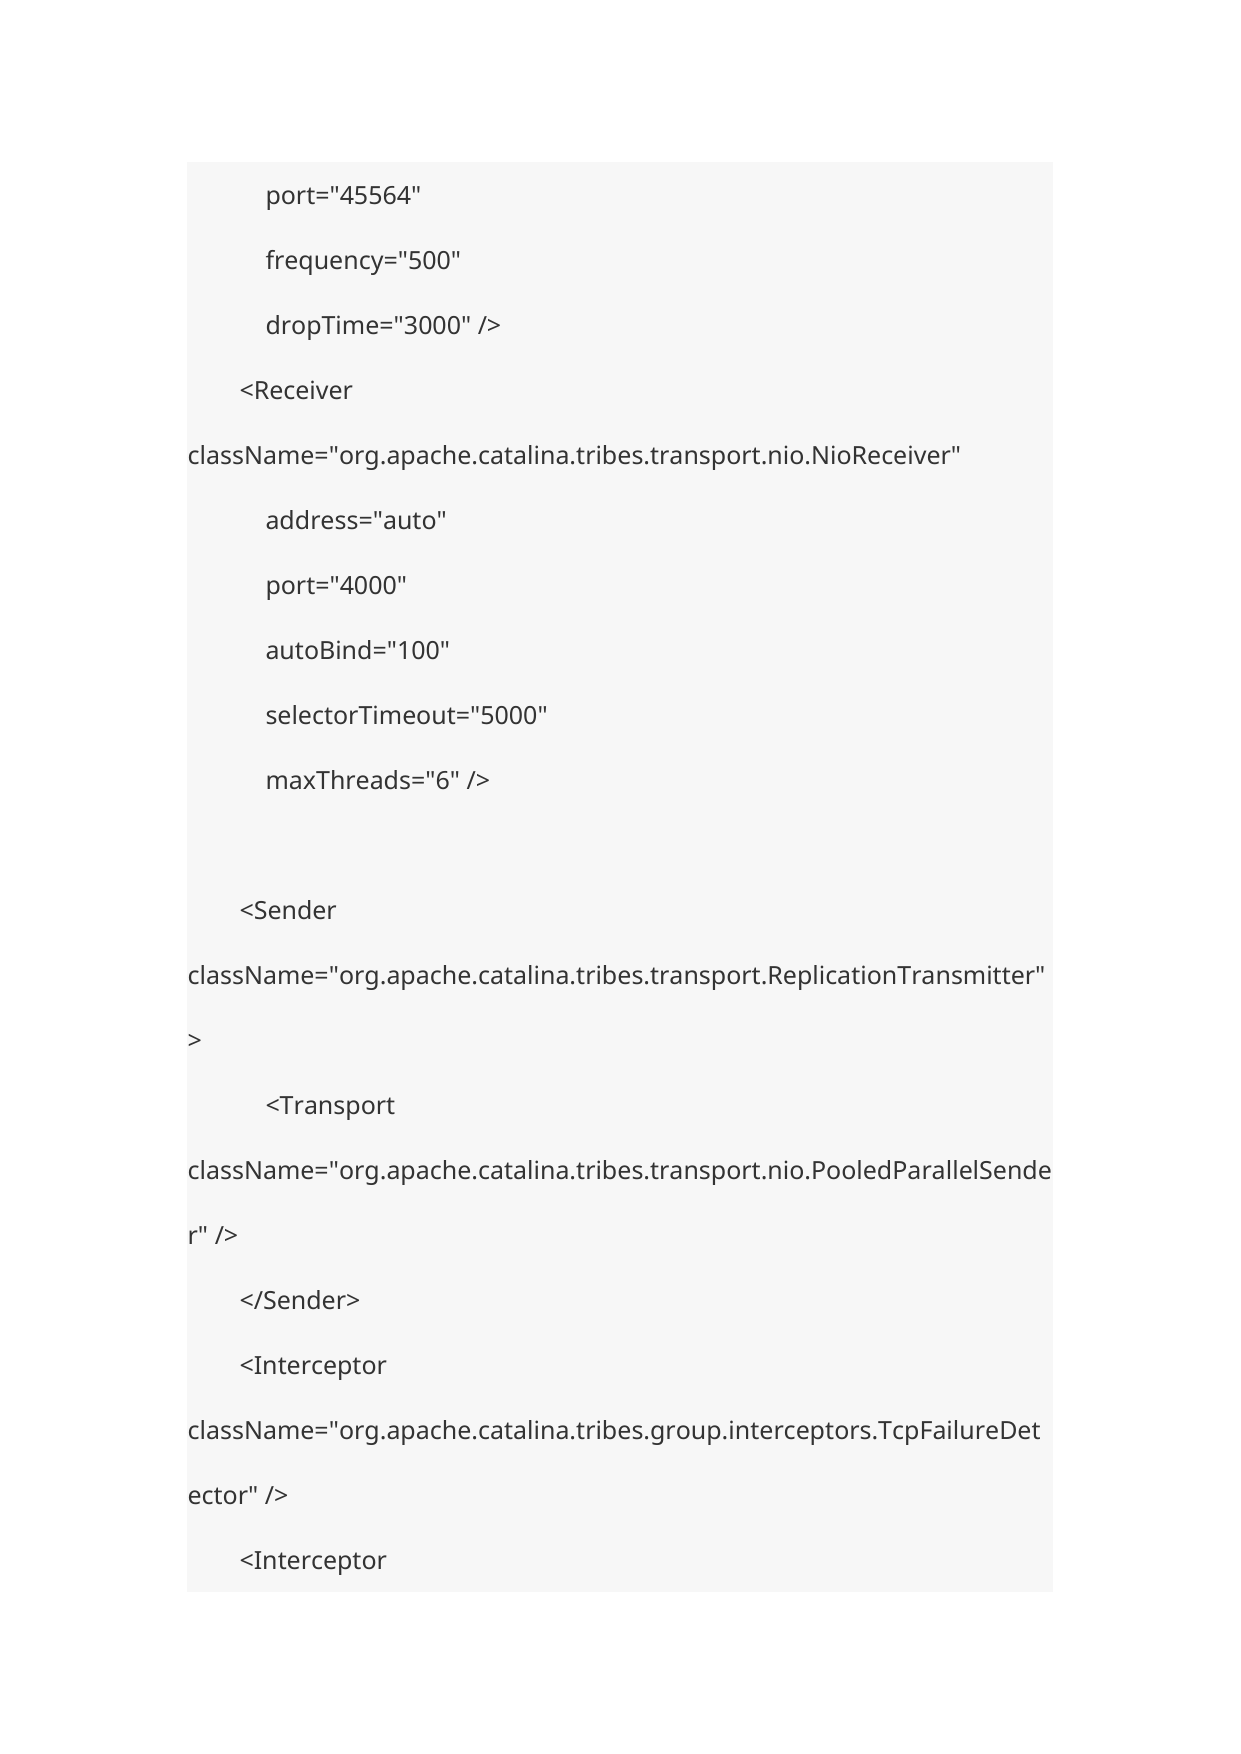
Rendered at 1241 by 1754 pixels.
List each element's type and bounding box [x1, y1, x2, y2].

text [187, 162, 1053, 1592]
